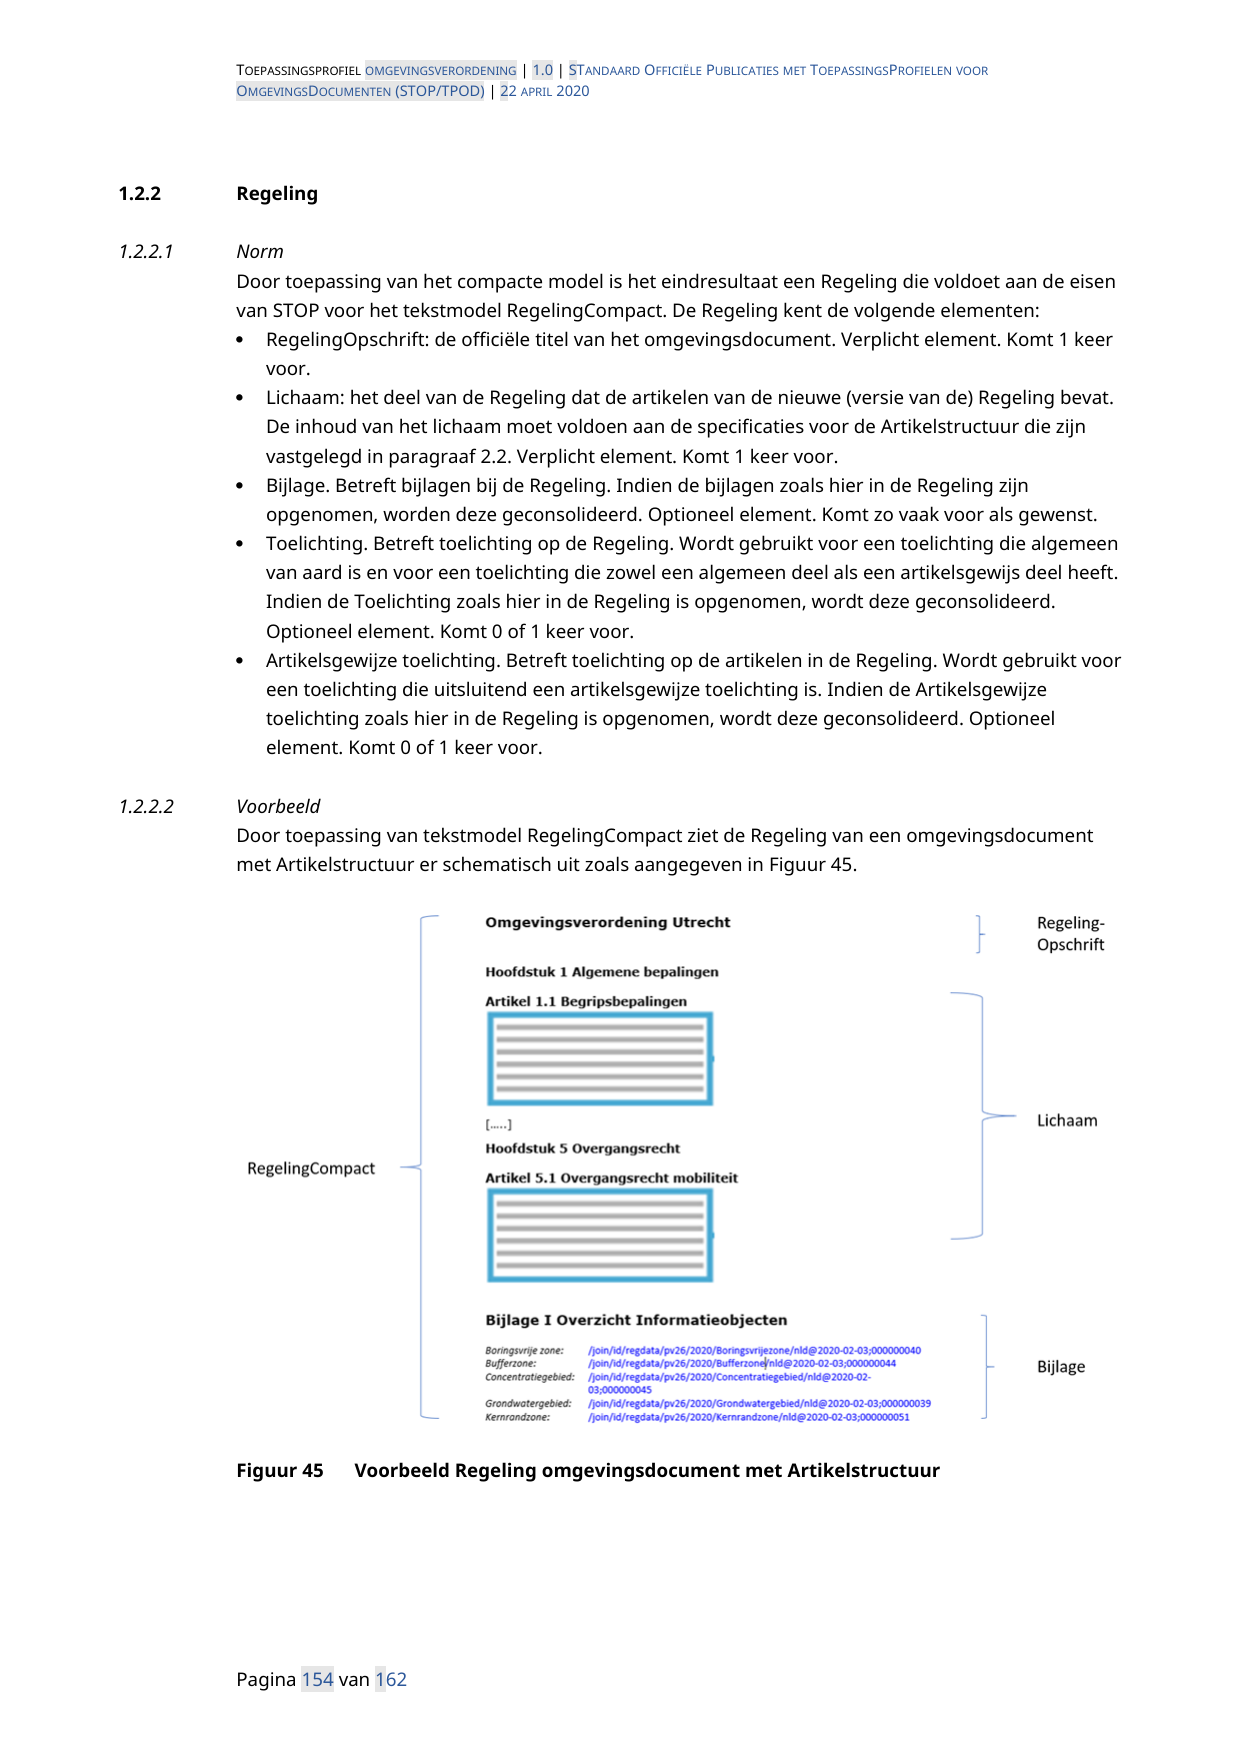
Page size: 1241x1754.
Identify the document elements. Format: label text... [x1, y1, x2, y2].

text Bijlage. Betreft bijlagen bij de Regeling. Indien de bijlagen zoals hier in de Regeling zijn opgenomen, worden deze geconsolideerd. Optioneel element. Komt zo vaak voor als gewenst. [236, 469, 1122, 527]
picture [241, 906, 1118, 1426]
text RegelingOpschrift: de officiële titel van het omgevingsdocument. Verplicht element. Komt 1 keer voor. [236, 323, 1122, 381]
text Door toepassing van het compacte model is het eindresultaat een Regeling die voldoet aan de eisen van STOP voor het tekstmodel RegelingCompact. De Regeling kent de volgende elementen: [236, 265, 1122, 323]
text Artikelsgewijze toelichting. Betreft toelichting op de artikelen in de Regeling. Wordt gebruikt voor een toelichting die uitsluitend een artikelsgewijze toelichting is. Indien de Artikelsgewijze toelichting zoals hier in de Regeling is opgenomen, wordt deze geconsolideerd. Optioneel element. Komt 0 of 1 keer voor. [236, 644, 1122, 761]
text Toelichting. Betreft toelichting op de Regeling. Wordt gebruikt voor een toelichting die algemeen van aard is en voor een toelichting die zowel een algemeen deel als een artikelsgewijs deel heeft. Indien de Toelichting zoals hier in de Regeling is opgenomen, wordt deze geconsolideerd. Optioneel element. Komt 0 of 1 keer voor. [236, 527, 1122, 644]
text Door toepassing van tekstmodel RegelingCompact ziet de Regeling van een omgevingsdocument met Artikelstructuur er schematisch uit zoals aangegeven in Figuur 45. [236, 819, 1122, 877]
subtitle Voorbeeld [118, 790, 1122, 819]
text Lichaam: het deel van de Regeling dat de artikelen van de nieuwe (versie van de) Regeling bevat. De inhoud van het lichaam moet voldoen aan de specificaties voor de Artikelstructuur die zijn vastgelegd in paragraaf 5.2. Verplicht element. Komt 1 keer voor. [236, 381, 1122, 469]
subtitle Regeling [118, 177, 1122, 206]
subtitle Norm [118, 236, 1122, 265]
text Voorbeeld Regeling omgevingsdocument met Artikelstructuur [236, 1454, 1122, 1484]
